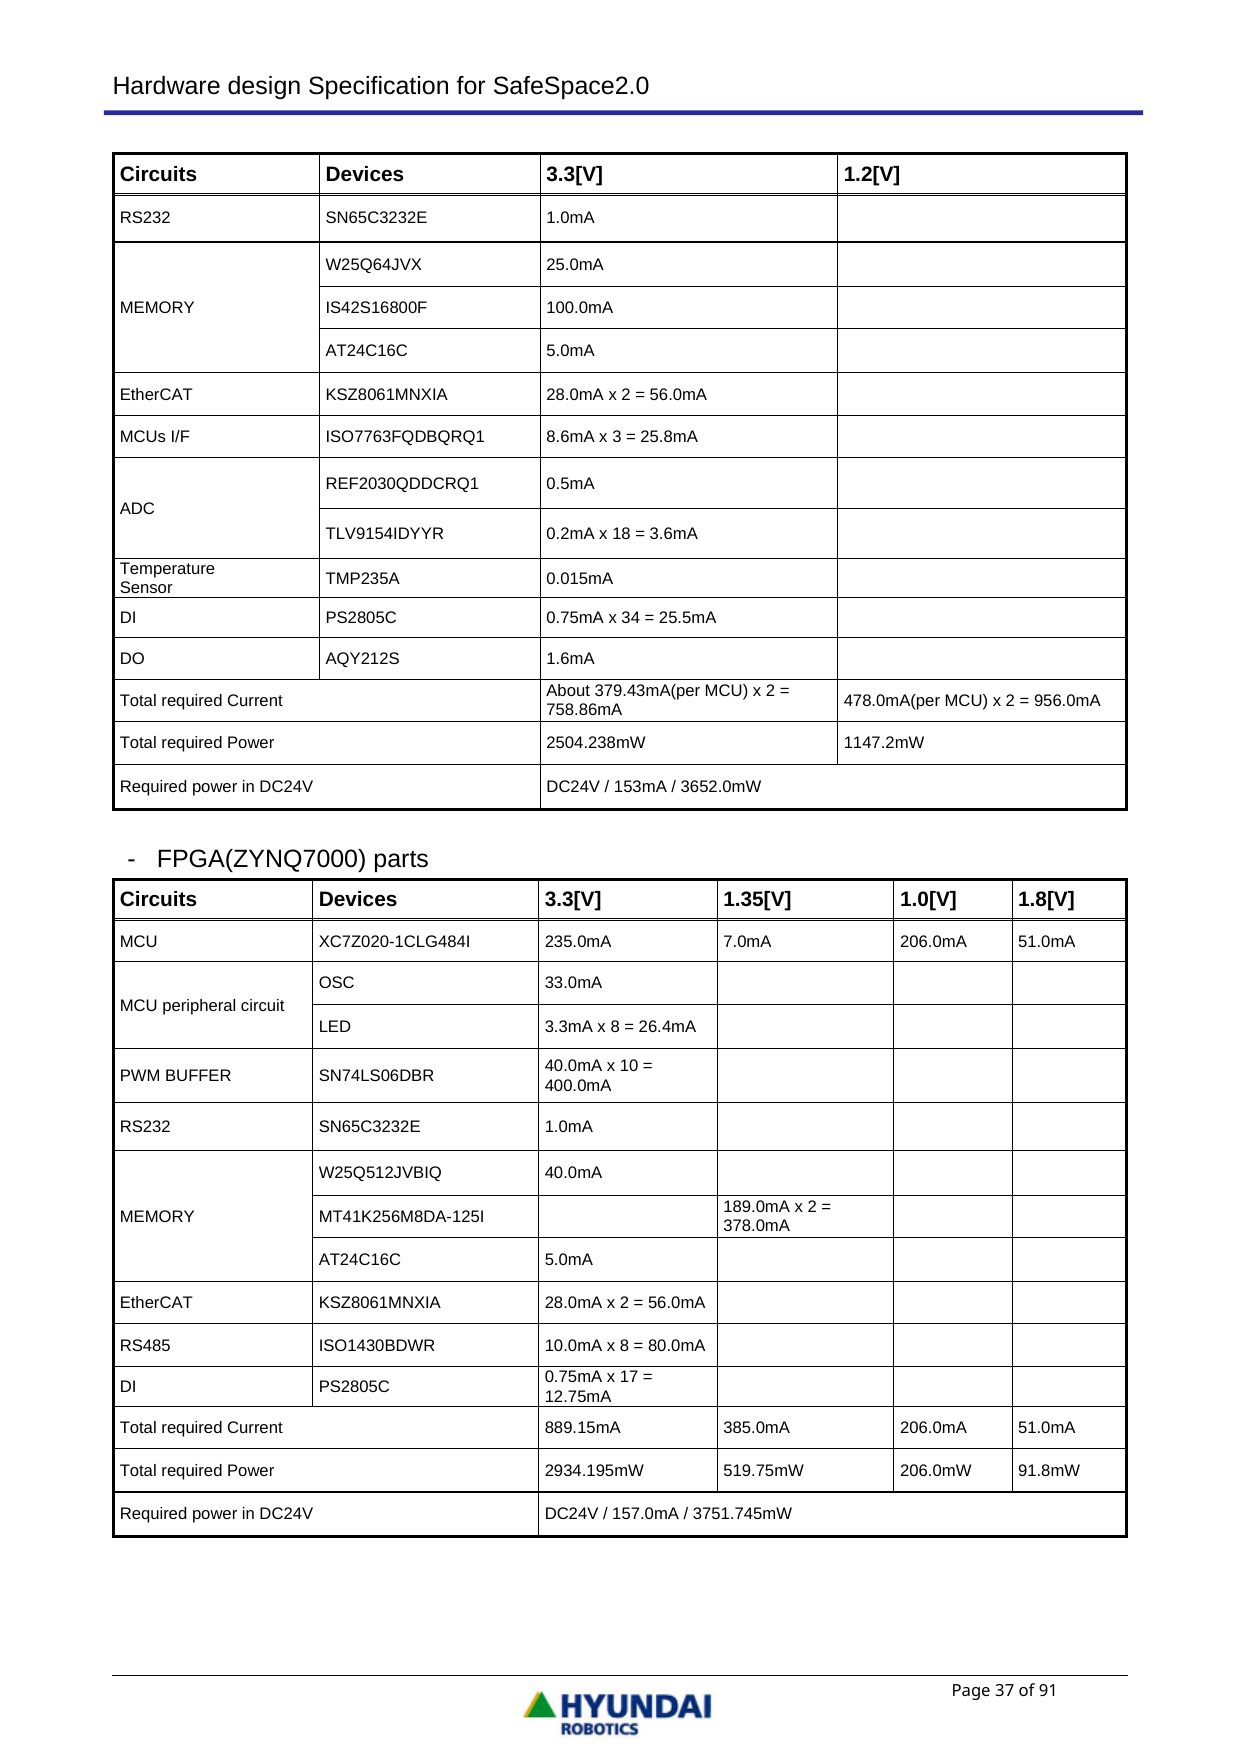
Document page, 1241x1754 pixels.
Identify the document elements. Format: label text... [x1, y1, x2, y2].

table_cell 5.0mA [539, 1238, 717, 1281]
table_cell ADC [115, 458, 319, 558]
table_cell SN65C3232E [320, 196, 540, 241]
table_cell [539, 1196, 717, 1237]
table_cell RS232 [115, 196, 319, 241]
table_cell [838, 598, 1125, 637]
table_cell 385.0mA [718, 1407, 893, 1447]
table_header Devices [313, 881, 538, 918]
table_cell [718, 1238, 893, 1281]
table_cell [894, 962, 1012, 1004]
table_cell 33.0mA [539, 962, 717, 1004]
table_cell Total required Current [115, 680, 540, 721]
table_cell DC24V / 157.0mA / 3751.745mW [539, 1493, 1125, 1535]
table_cell MCUs I/F [115, 416, 319, 457]
table_cell OSC [313, 962, 538, 1004]
table_cell RS485 [115, 1324, 312, 1366]
table_cell Temperature Sensor [115, 559, 319, 597]
table_cell MEMORY [115, 243, 319, 372]
table_cell [838, 458, 1125, 508]
table_cell 8.6mA x 3 = 25.8mA [541, 416, 837, 457]
table_cell KSZ8061MNXIA [313, 1282, 538, 1323]
table_cell Total required Current [115, 1407, 538, 1447]
table_cell W25Q512JVBIQ [313, 1151, 538, 1194]
table_cell 206.0mA [894, 921, 1012, 961]
table_header 3.3[V] [539, 881, 717, 918]
table_cell PS2805C [313, 1367, 538, 1406]
table_cell [838, 329, 1125, 372]
table_cell 3.3mA x 8 = 26.4mA [539, 1005, 717, 1048]
table_header 1.2[V] [838, 155, 1125, 193]
table_cell IS42S16800F [320, 287, 540, 328]
table_cell 91.8mW [1013, 1449, 1125, 1491]
table_cell MCU peripheral circuit [115, 962, 312, 1048]
table_cell AQY212S [320, 638, 540, 679]
table_cell 10.0mA x 8 = 80.0mA [539, 1324, 717, 1366]
table_cell Required power in DC24V [115, 1493, 538, 1535]
table_cell [894, 1103, 1012, 1150]
table_cell [1013, 962, 1125, 1004]
table_cell [718, 1005, 893, 1048]
table_cell 1147.2mW [838, 722, 1125, 764]
table_cell KSZ8061MNXIA [320, 373, 540, 414]
table_cell 2934.195mW [539, 1449, 717, 1491]
table_cell [894, 1151, 1012, 1194]
table_cell 100.0mA [541, 287, 837, 328]
table_cell 28.0mA x 2 = 56.0mA [541, 373, 837, 414]
table_cell ISO7763FQDBQRQ1 [320, 416, 540, 457]
table_cell TLV9154IDYYR [320, 509, 540, 558]
table_cell 0.5mA [541, 458, 837, 508]
table_cell [718, 1324, 893, 1366]
table_cell DI [115, 1367, 312, 1406]
table_cell MEMORY [115, 1151, 312, 1281]
table_cell REF2030QDDCRQ1 [320, 458, 540, 508]
table_cell MT41K256M8DA-125I [313, 1196, 538, 1237]
table_cell [894, 1005, 1012, 1048]
table_cell [838, 416, 1125, 457]
table_cell [838, 196, 1125, 241]
table_cell Required power in DC24V [115, 765, 540, 808]
table_cell 189.0mA x 2 = 378.0mA [718, 1196, 893, 1237]
table_cell 25.0mA [541, 243, 837, 286]
table_cell 5.0mA [541, 329, 837, 372]
table_cell [1013, 1103, 1125, 1150]
table_header 3.3[V] [541, 155, 837, 193]
table_header 1.35[V] [718, 881, 893, 918]
table_cell [1013, 1151, 1125, 1194]
table_cell 51.0mA [1013, 921, 1125, 961]
table_cell 206.0mW [894, 1449, 1012, 1491]
table_cell [718, 1151, 893, 1194]
table_cell [718, 962, 893, 1004]
table_cell 0.2mA x 18 = 3.6mA [541, 509, 837, 558]
table_cell 889.15mA [539, 1407, 717, 1447]
table_cell W25Q64JVX [320, 243, 540, 286]
table_cell [838, 638, 1125, 679]
table_cell SN74LS06DBR [313, 1049, 538, 1102]
table_cell [1013, 1238, 1125, 1281]
table_cell DO [115, 638, 319, 679]
table_cell [894, 1196, 1012, 1237]
table_cell [1013, 1367, 1125, 1406]
table_cell [894, 1049, 1012, 1102]
table_cell [894, 1367, 1012, 1406]
table_cell TMP235A [320, 559, 540, 597]
table_cell [718, 1103, 893, 1150]
table_cell RS232 [115, 1103, 312, 1150]
table_cell 0.75mA x 34 = 25.5mA [541, 598, 837, 637]
table_cell PS2805C [320, 598, 540, 637]
table_cell 519.75mW [718, 1449, 893, 1491]
table_cell AT24C16C [320, 329, 540, 372]
table_cell AT24C16C [313, 1238, 538, 1281]
table_header 1.8[V] [1013, 881, 1125, 918]
table_cell [838, 287, 1125, 328]
table_header Devices [320, 155, 540, 193]
table_cell SN65C3232E [313, 1103, 538, 1150]
list FPGA(ZYNQ7000) parts [127, 844, 1128, 873]
table_cell 2504.238mW [541, 722, 837, 764]
table_cell LED [313, 1005, 538, 1048]
table_cell ISO1430BDWR [313, 1324, 538, 1366]
picture [520, 1683, 721, 1739]
table_cell [718, 1282, 893, 1323]
table_cell [718, 1367, 893, 1406]
table_cell DI [115, 598, 319, 637]
table_cell EtherCAT [115, 1282, 312, 1323]
table_cell [894, 1238, 1012, 1281]
table_cell [1013, 1049, 1125, 1102]
table_cell [718, 1049, 893, 1102]
table_header Circuits [115, 881, 312, 918]
table_cell [1013, 1005, 1125, 1048]
table_cell 0.015mA [541, 559, 837, 597]
table_cell About 379.43mA(per MCU) x 2 = 758.86mA [541, 680, 837, 721]
table_cell 51.0mA [1013, 1407, 1125, 1447]
table_cell [1013, 1196, 1125, 1237]
table_header Circuits [115, 155, 319, 193]
table_cell Total required Power [115, 1449, 538, 1491]
table_cell 1.0mA [541, 196, 837, 241]
table_cell EtherCAT [115, 373, 319, 414]
table_cell PWM BUFFER [115, 1049, 312, 1102]
table_cell [894, 1324, 1012, 1366]
table_cell 1.6mA [541, 638, 837, 679]
table_header 1.0[V] [894, 881, 1012, 918]
table_cell Total required Power [115, 722, 540, 764]
table_cell 7.0mA [718, 921, 893, 961]
table_cell [838, 559, 1125, 597]
table_cell [1013, 1282, 1125, 1323]
table_cell [838, 509, 1125, 558]
table_cell MCU [115, 921, 312, 961]
table_cell 28.0mA x 2 = 56.0mA [539, 1282, 717, 1323]
table_cell 1.0mA [539, 1103, 717, 1150]
table_cell DC24V / 153mA / 3652.0mW [541, 765, 1125, 808]
table_cell [838, 243, 1125, 286]
table_cell [894, 1282, 1012, 1323]
table_cell 40.0mA [539, 1151, 717, 1194]
table_cell 235.0mA [539, 921, 717, 961]
table_cell 478.0mA(per MCU) x 2 = 956.0mA [838, 680, 1125, 721]
table_cell 40.0mA x 10 = 400.0mA [539, 1049, 717, 1102]
table_cell 206.0mA [894, 1407, 1012, 1447]
table_cell [838, 373, 1125, 414]
table_cell [1013, 1324, 1125, 1366]
table_cell XC7Z020-1CLG484I [313, 921, 538, 961]
table_cell 0.75mA x 17 = 12.75mA [539, 1367, 717, 1406]
